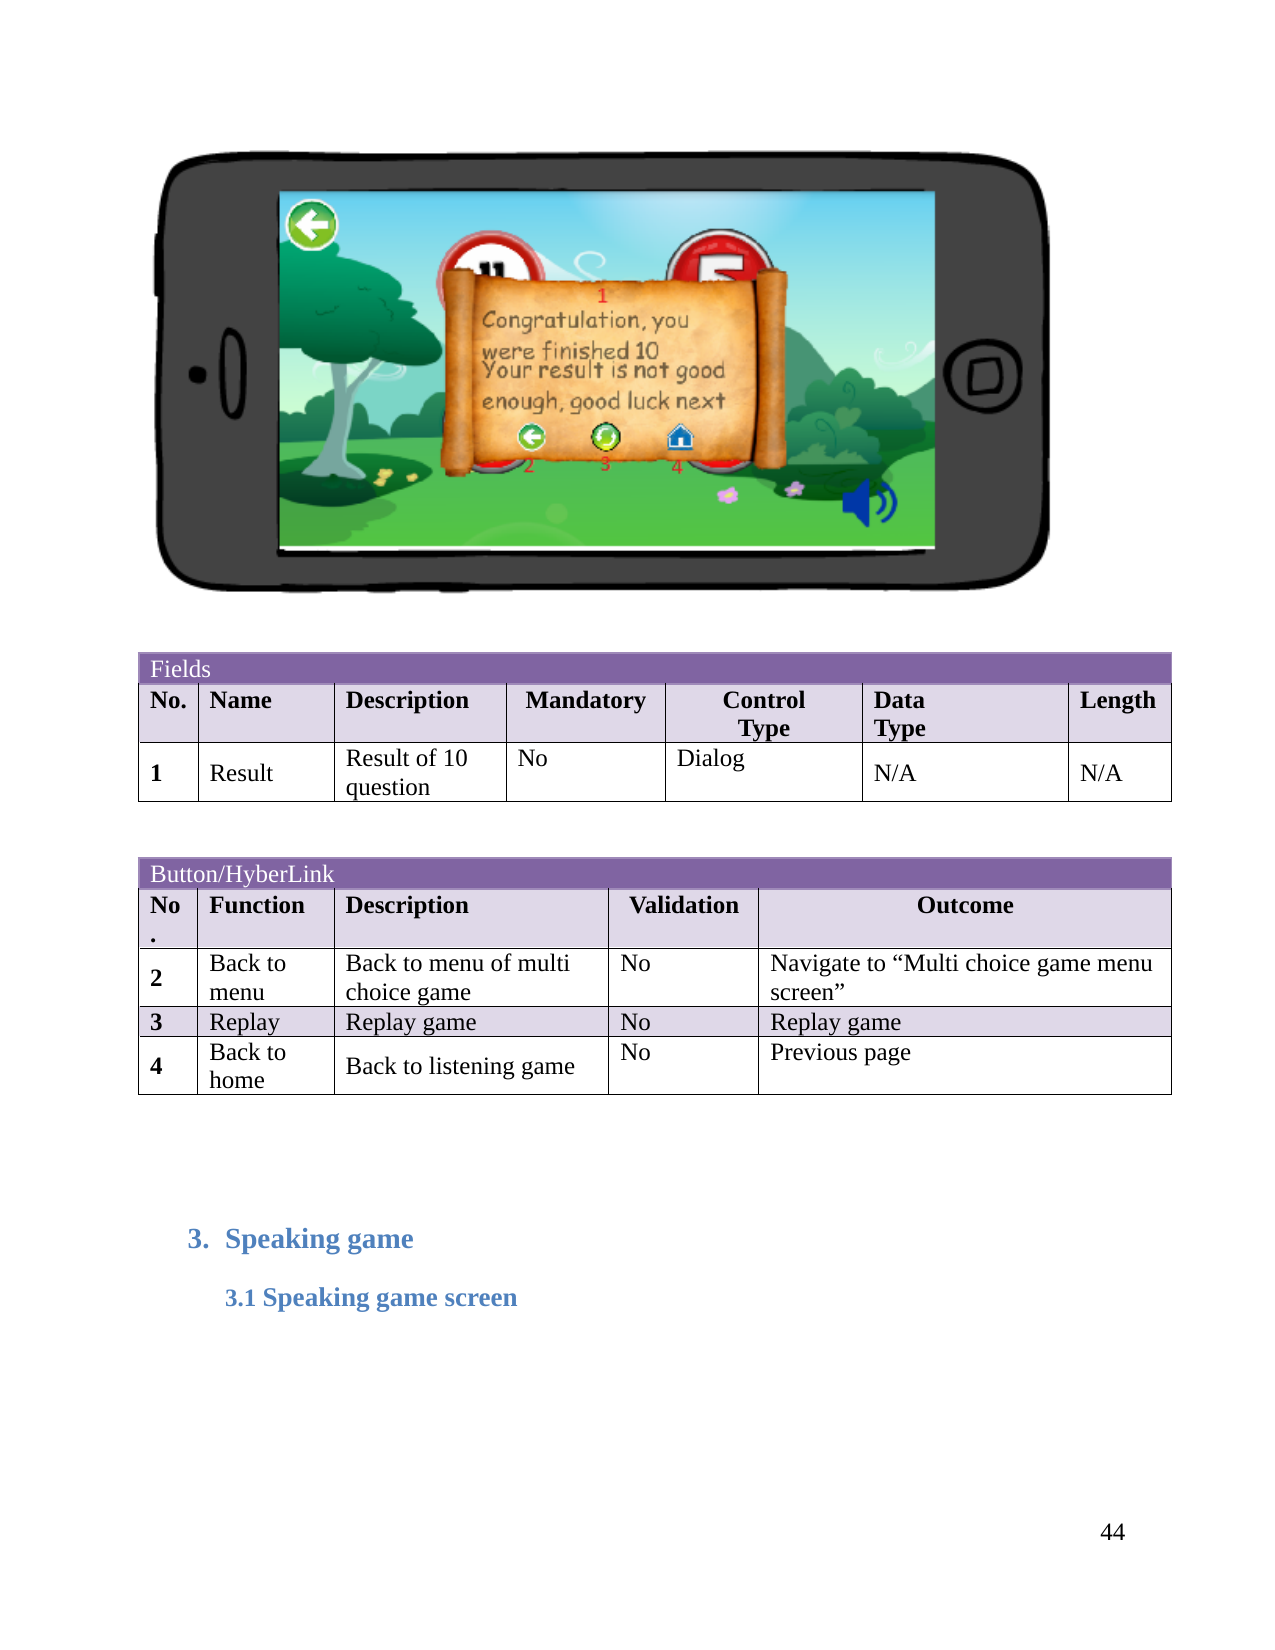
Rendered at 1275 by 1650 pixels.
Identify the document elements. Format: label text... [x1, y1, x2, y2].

table_cell Result of 10 question [335, 743, 506, 801]
table_cell 1 [139, 742, 198, 801]
table_cell Back to home [198, 1037, 334, 1094]
picture [150, 150, 1050, 595]
table_cell No. [139, 685, 198, 742]
table_cell Navigate to “Multi choice game menu screen” [759, 949, 1171, 1006]
table_cell N/A [863, 743, 1068, 801]
subtitle Speaking game [187, 1222, 1125, 1255]
table_cell Outcome [759, 890, 1171, 947]
table_cell No [609, 1037, 758, 1094]
table_cell Validation [609, 890, 758, 947]
table_cell Replay [198, 1007, 334, 1036]
table_cell N/A [1069, 743, 1171, 801]
table_cell Mandatory [507, 685, 665, 742]
table_cell No [609, 949, 758, 1006]
table_cell Control Type [666, 685, 862, 742]
table_cell 3 [139, 1006, 197, 1036]
table_cell Result [199, 743, 334, 801]
table_header Button/HyberLink [140, 859, 1171, 888]
table_cell Dialog [666, 743, 862, 801]
table_cell No [507, 743, 665, 801]
table_cell Name [199, 685, 334, 742]
table_cell Data Type [863, 685, 1068, 742]
table_cell No [609, 1007, 758, 1036]
table_cell Back to listening game [335, 1037, 608, 1094]
table_cell 2 [139, 948, 197, 1006]
table_cell No. [139, 890, 197, 947]
table_cell Previous page [759, 1037, 1171, 1094]
table_cell Function [198, 890, 334, 947]
table_cell Description [335, 890, 608, 947]
table_cell Back to menu [198, 949, 334, 1006]
table_cell Description [335, 685, 506, 742]
table_header Fields [140, 654, 1171, 683]
table_cell Replay game [759, 1007, 1171, 1036]
table_cell Length [1069, 685, 1171, 742]
subtitle 3.1 Speaking game screen [150, 1281, 1125, 1312]
table_cell Replay game [335, 1007, 608, 1036]
table_cell Back to menu of multi choice game [335, 949, 608, 1006]
table_cell 4 [139, 1036, 197, 1094]
